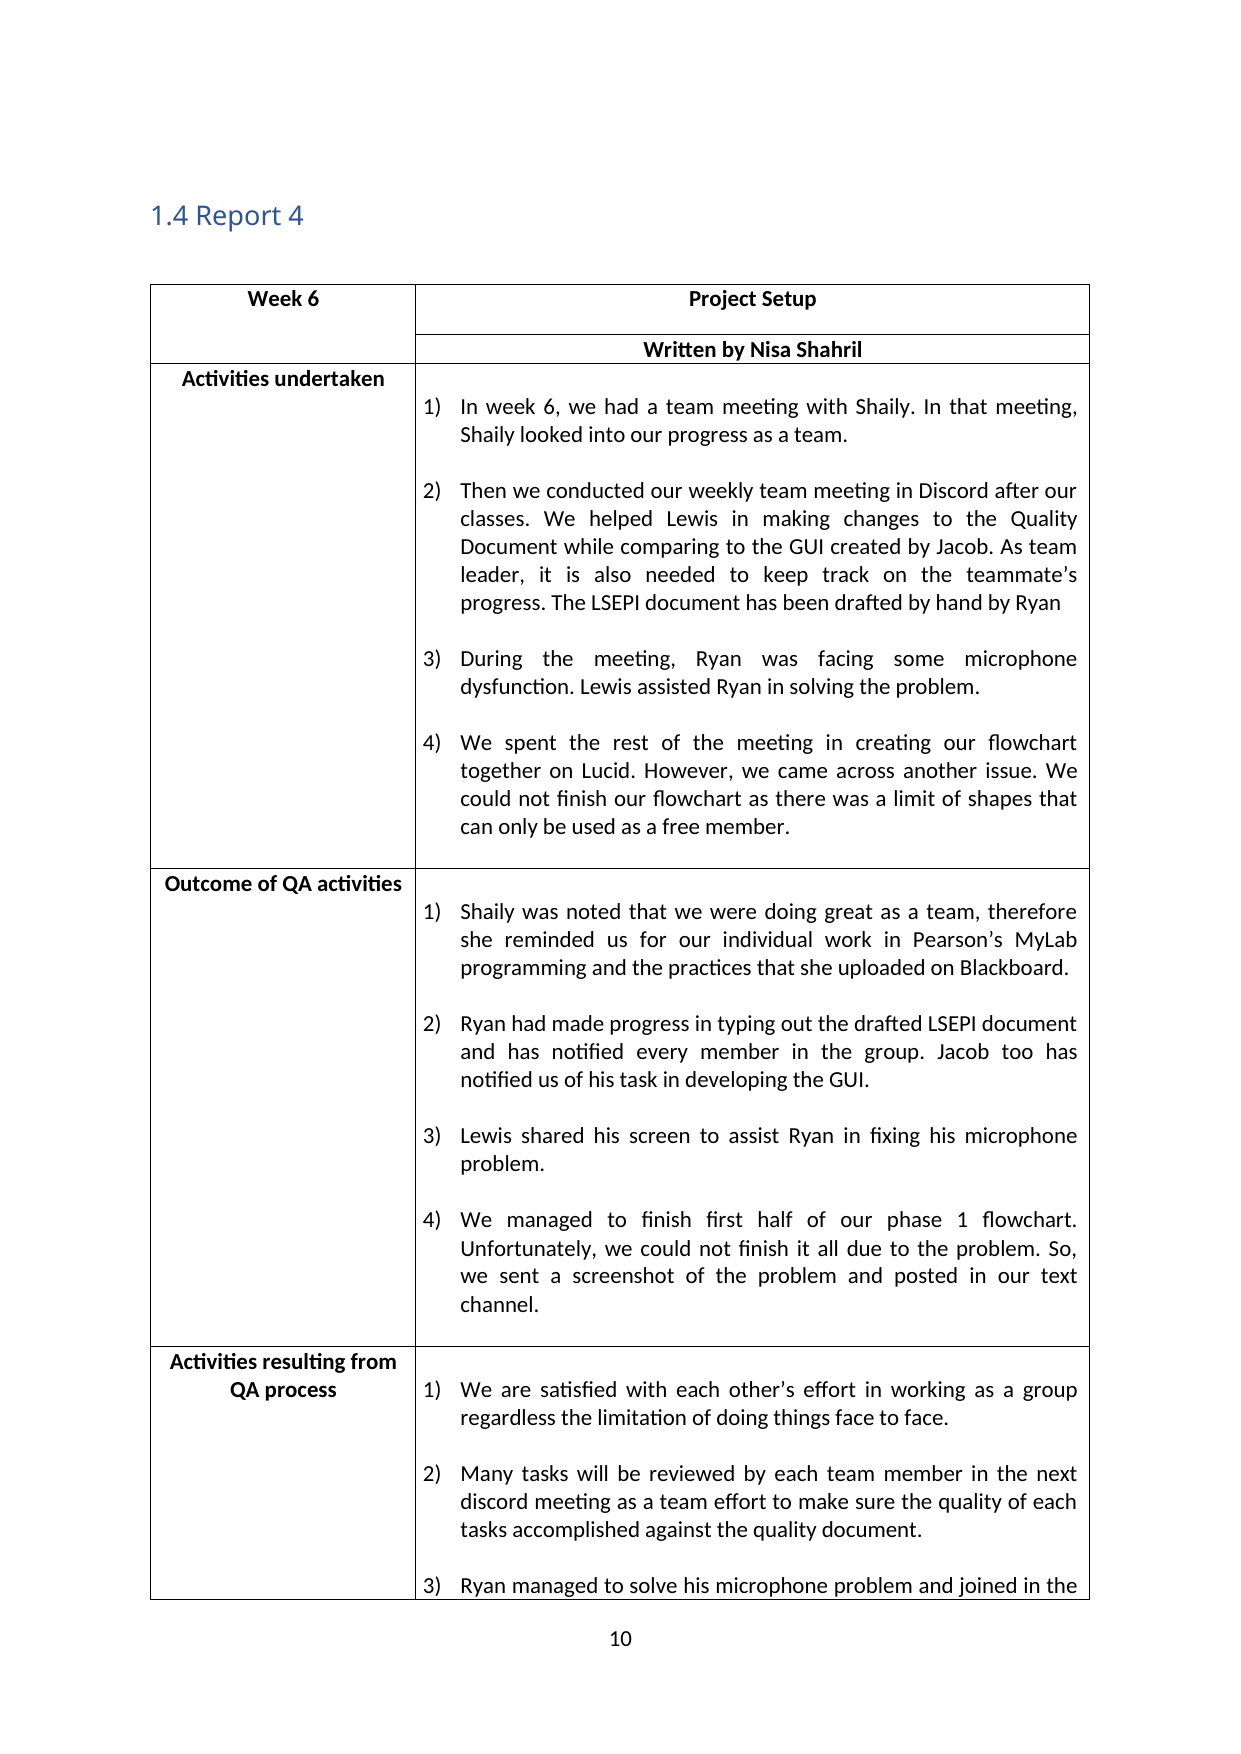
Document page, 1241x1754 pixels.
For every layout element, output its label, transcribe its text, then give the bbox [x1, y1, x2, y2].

table_cell Written by Nisa Shahril [416, 335, 1089, 363]
subtitle 1.4 Report 4 [150, 197, 1090, 234]
table_header Project Setup [416, 285, 1089, 334]
table_cell Activities undertaken [151, 364, 415, 868]
table_cell Shaily was noted that we were doing great as a team, therefore she reminded us for our individual work in Pearson’s MyLab programming and the practices that she uploaded on Blackboard. Ryan had made progress in typing out the drafted LSEPI document and has notified every member in the group. Jacob too has notified us of his task in developing the GUI. Lewis shared his screen to assist Ryan in fixing his microphone problem. We managed to finish first half of our phase 1 flowchart. Unfortunately, we could not finish it all due to the problem. So, we sent a screenshot of the problem and posted in our text channel. [416, 869, 1089, 1346]
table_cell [151, 1347, 415, 1599]
table_header Week 6 [151, 285, 415, 363]
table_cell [416, 1347, 1089, 1599]
table_cell In week 6, we had a team meeting with Shaily. In that meeting, Shaily looked into our progress as a team. Then we conducted our weekly team meeting in Discord after our classes. We helped Lewis in making changes to the Quality Document while comparing to the GUI created by Jacob. As team leader, it is also needed to keep track on the teammate’s progress. The LSEPI document has been drafted by hand by Ryan During the meeting, Ryan was facing some microphone dysfunction. Lewis assisted Ryan in solving the problem. We spent the rest of the meeting in creating our flowchart together on Lucid. However, we came across another issue. We could not finish our flowchart as there was a limit of shapes that can only be used as a free member. [416, 364, 1089, 868]
table_cell Outcome of QA activities [151, 869, 415, 1346]
